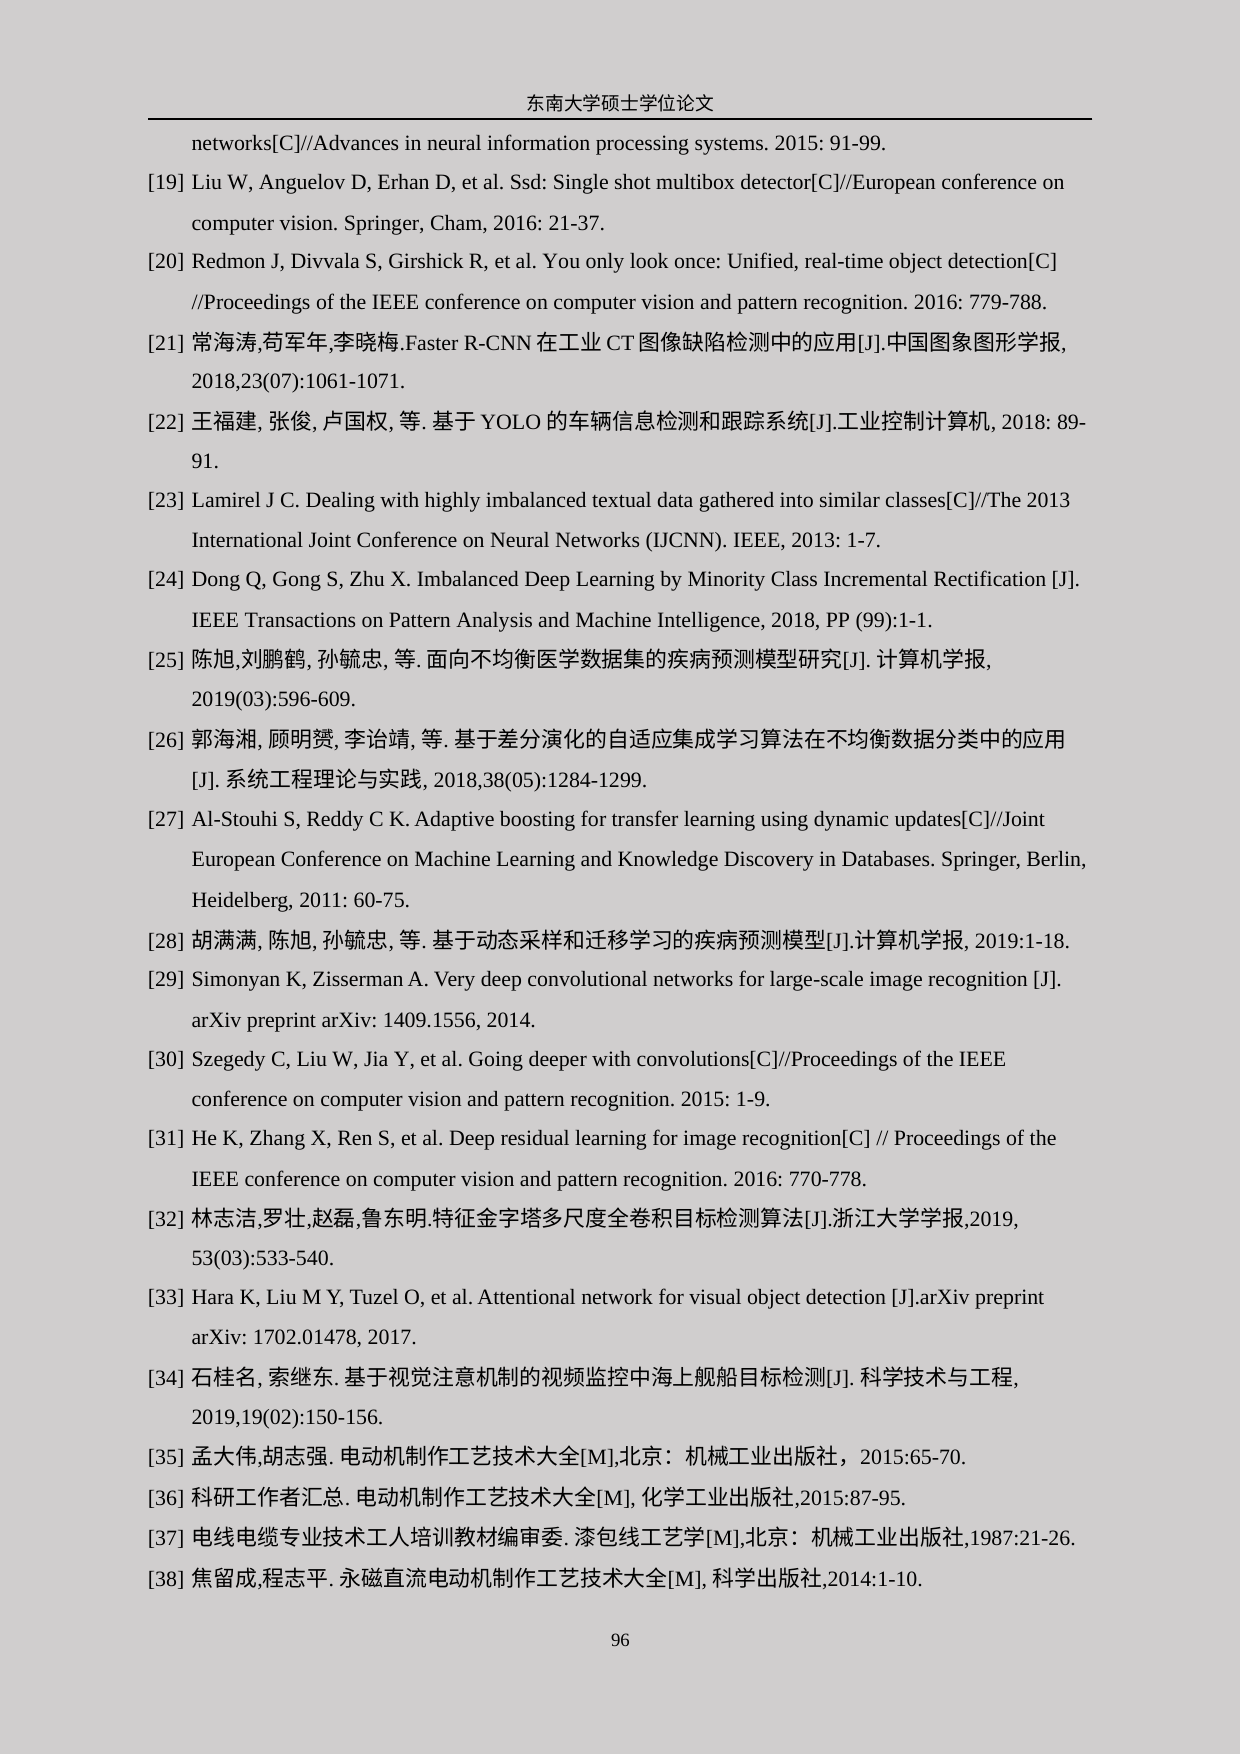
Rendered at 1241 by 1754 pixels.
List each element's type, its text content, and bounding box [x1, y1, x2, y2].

list 焦留成,程志平. 永磁直流电动机制作工艺技术大全[M], 科学出版社,2014:1-10. [148, 1560, 1092, 1593]
list Hara K, Liu M Y, Tuzel O, et al. Attentional network for visual object detection [J].arXiv preprint arXiv: 1702.01478, 2017. [148, 1280, 1092, 1353]
list 科研工作者汇总. 电动机制作工艺技术大全[M], 化学工业出版社,2015:87-95. [148, 1479, 1092, 1512]
list Liu W, Anguelov D, Erhan D, et al. Ssd: Single shot multibox detector[C]//European conference on computer vision. Springer, Cham, 2016: 21-37. [148, 166, 1092, 239]
list Simonyan K, Zisserman A. Very deep convolutional networks for large-scale image recognition [J]. arXiv preprint arXiv: 1409.1556, 2014. [148, 963, 1092, 1036]
list 孟大伟,胡志强. 电动机制作工艺技术大全[M],北京：机械工业出版社，2015:65-70. [148, 1439, 1092, 1471]
list He K, Zhang X, Ren S, et al. Deep residual learning for image recognition[C] // Proceedings of the IEEE conference on computer vision and pattern recognition. 2016: 770-778. [148, 1121, 1092, 1194]
list 郭海湘, 顾明赟, 李诒靖, 等. 基于差分演化的自适应集成学习算法在不均衡数据分类中的应用[J]. 系统工程理论与实践, 2018,38(05):1284-1299. [148, 721, 1092, 794]
list 常海涛,苟军年,李晓梅.Faster R-CNN在工业CT图像缺陷检测中的应用[J].中国图象图形学报, 2018,23(07):1061-1071. [148, 324, 1092, 397]
list 陈旭,刘鹏鹤, 孙毓忠, 等. 面向不均衡医学数据集的疾病预测模型研究[J]. 计算机学报, 2019(03):596-609. [148, 642, 1092, 715]
list Redmon J, Divvala S, Girshick R, et al. You only look once: Unified, real-time object detection[C] //Proceedings of the IEEE conference on computer vision and pattern recognition. 2016: 779-788. [148, 245, 1092, 318]
list 王福建, 张俊, 卢国权, 等. 基于YOLO 的车辆信息检测和跟踪系统[J].工业控制计算机, 2018: 89-91. [148, 404, 1092, 477]
list 石桂名, 索继东. 基于视觉注意机制的视频监控中海上舰船目标检测[J]. 科学技术与工程, 2019,19(02):150-156. [148, 1359, 1092, 1433]
list 林志洁,罗壮,赵磊,鲁东明.特征金字塔多尺度全卷积目标检测算法[J].浙江大学学报,2019, 53(03):533-540. [148, 1201, 1092, 1274]
list Dong Q, Gong S, Zhu X. Imbalanced Deep Learning by Minority Class Incremental Rectification [J]. IEEE Transactions on Pattern Analysis and Machine Intelligence, 2018, PP (99):1-1. [148, 562, 1092, 636]
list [148, 127, 1092, 159]
list Lamirel J C. Dealing with highly imbalanced textual data gathered into similar classes[C]//The 2013 International Joint Conference on Neural Networks (IJCNN). IEEE, 2013: 1-7. [148, 483, 1092, 556]
list Szegedy C, Liu W, Jia Y, et al. Going deeper with convolutions[C]//Proceedings of the IEEE conference on computer vision and pattern recognition. 2015: 1-9. [148, 1042, 1092, 1115]
list Al-Stouhi S, Reddy C K. Adaptive boosting for transfer learning using dynamic updates[C]//Joint European Conference on Machine Learning and Knowledge Discovery in Databases. Springer, Berlin, Heidelberg, 2011: 60-75. [148, 802, 1092, 916]
list 电线电缆专业技术工人培训教材编审委. 漆包线工艺学[M],北京：机械工业出版社,1987:21-26. [148, 1520, 1092, 1552]
list 胡满满, 陈旭, 孙毓忠, 等. 基于动态采样和迁移学习的疾病预测模型[J].计算机学报, 2019:1-18. [148, 922, 1092, 955]
